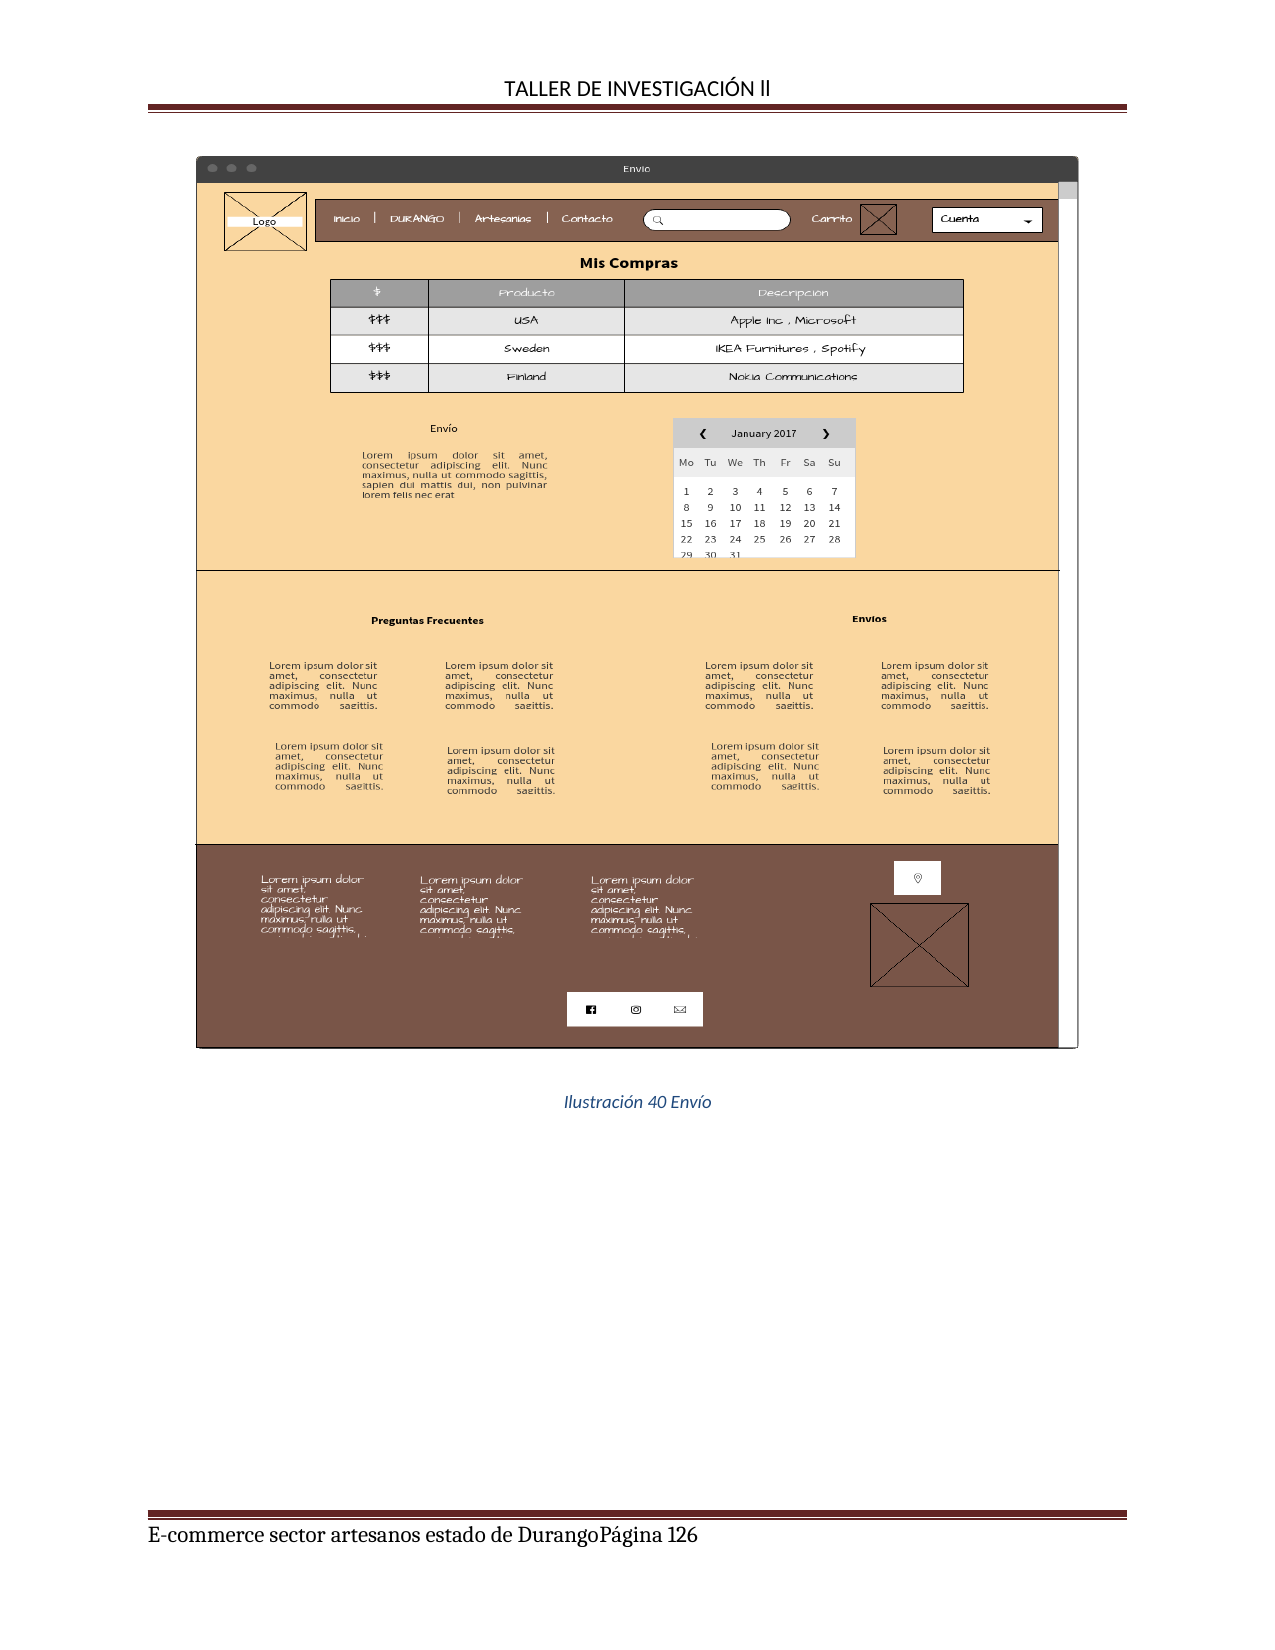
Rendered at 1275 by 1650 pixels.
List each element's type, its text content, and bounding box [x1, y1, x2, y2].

picture [190, 147, 1085, 1056]
